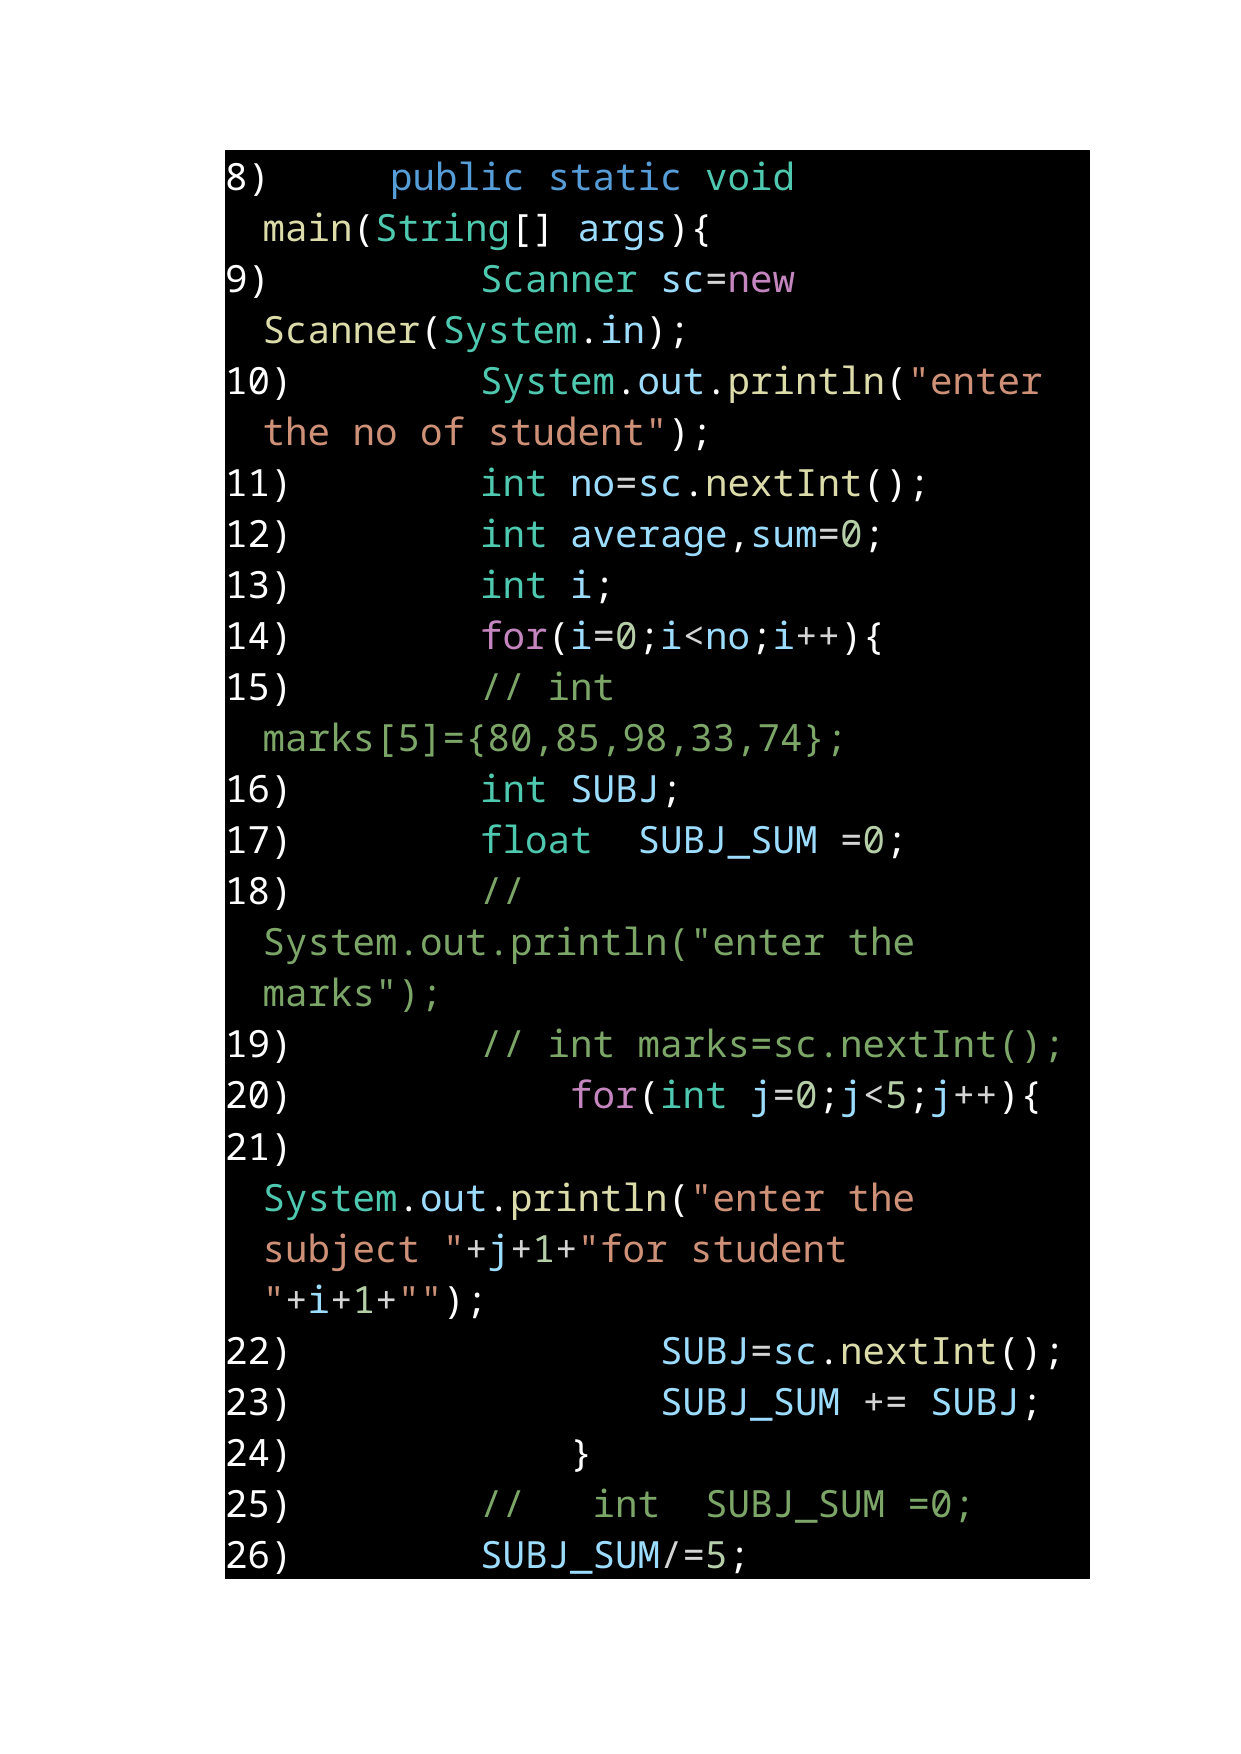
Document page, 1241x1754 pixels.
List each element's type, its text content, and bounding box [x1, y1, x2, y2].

list int no=sc.nextInt(); [225, 456, 1090, 507]
list int average,sum=0; [225, 507, 1090, 558]
list // int marks[5]={80,85,98,33,74}; [225, 660, 1090, 762]
list SUBJ_SUM/=5; [225, 1528, 1090, 1579]
list for(i=0;i<no;i++){ [225, 609, 1090, 660]
list // int SUBJ_SUM =0; [225, 1477, 1090, 1528]
list } [225, 1426, 1090, 1477]
list Scanner sc=new Scanner(System.in); [225, 252, 1090, 354]
list for(int j=0;j<5;j++){ [225, 1069, 1090, 1120]
list // System.out.println("enter the marks"); [225, 864, 1090, 1018]
list int SUBJ; [225, 762, 1090, 813]
list SUBJ_SUM += SUBJ; [225, 1375, 1090, 1426]
list System.out.println("enter the subject "+j+1+"for student "+i+1+""); [225, 1120, 1090, 1324]
list public static void main(String[] args){ [225, 150, 1090, 252]
list // int marks=sc.nextInt(); [225, 1018, 1090, 1069]
list int i; [225, 558, 1090, 609]
list float SUBJ_SUM =0; [225, 813, 1090, 864]
list SUBJ=sc.nextInt(); [225, 1324, 1090, 1375]
list System.out.println("enter the no of student"); [225, 354, 1090, 456]
